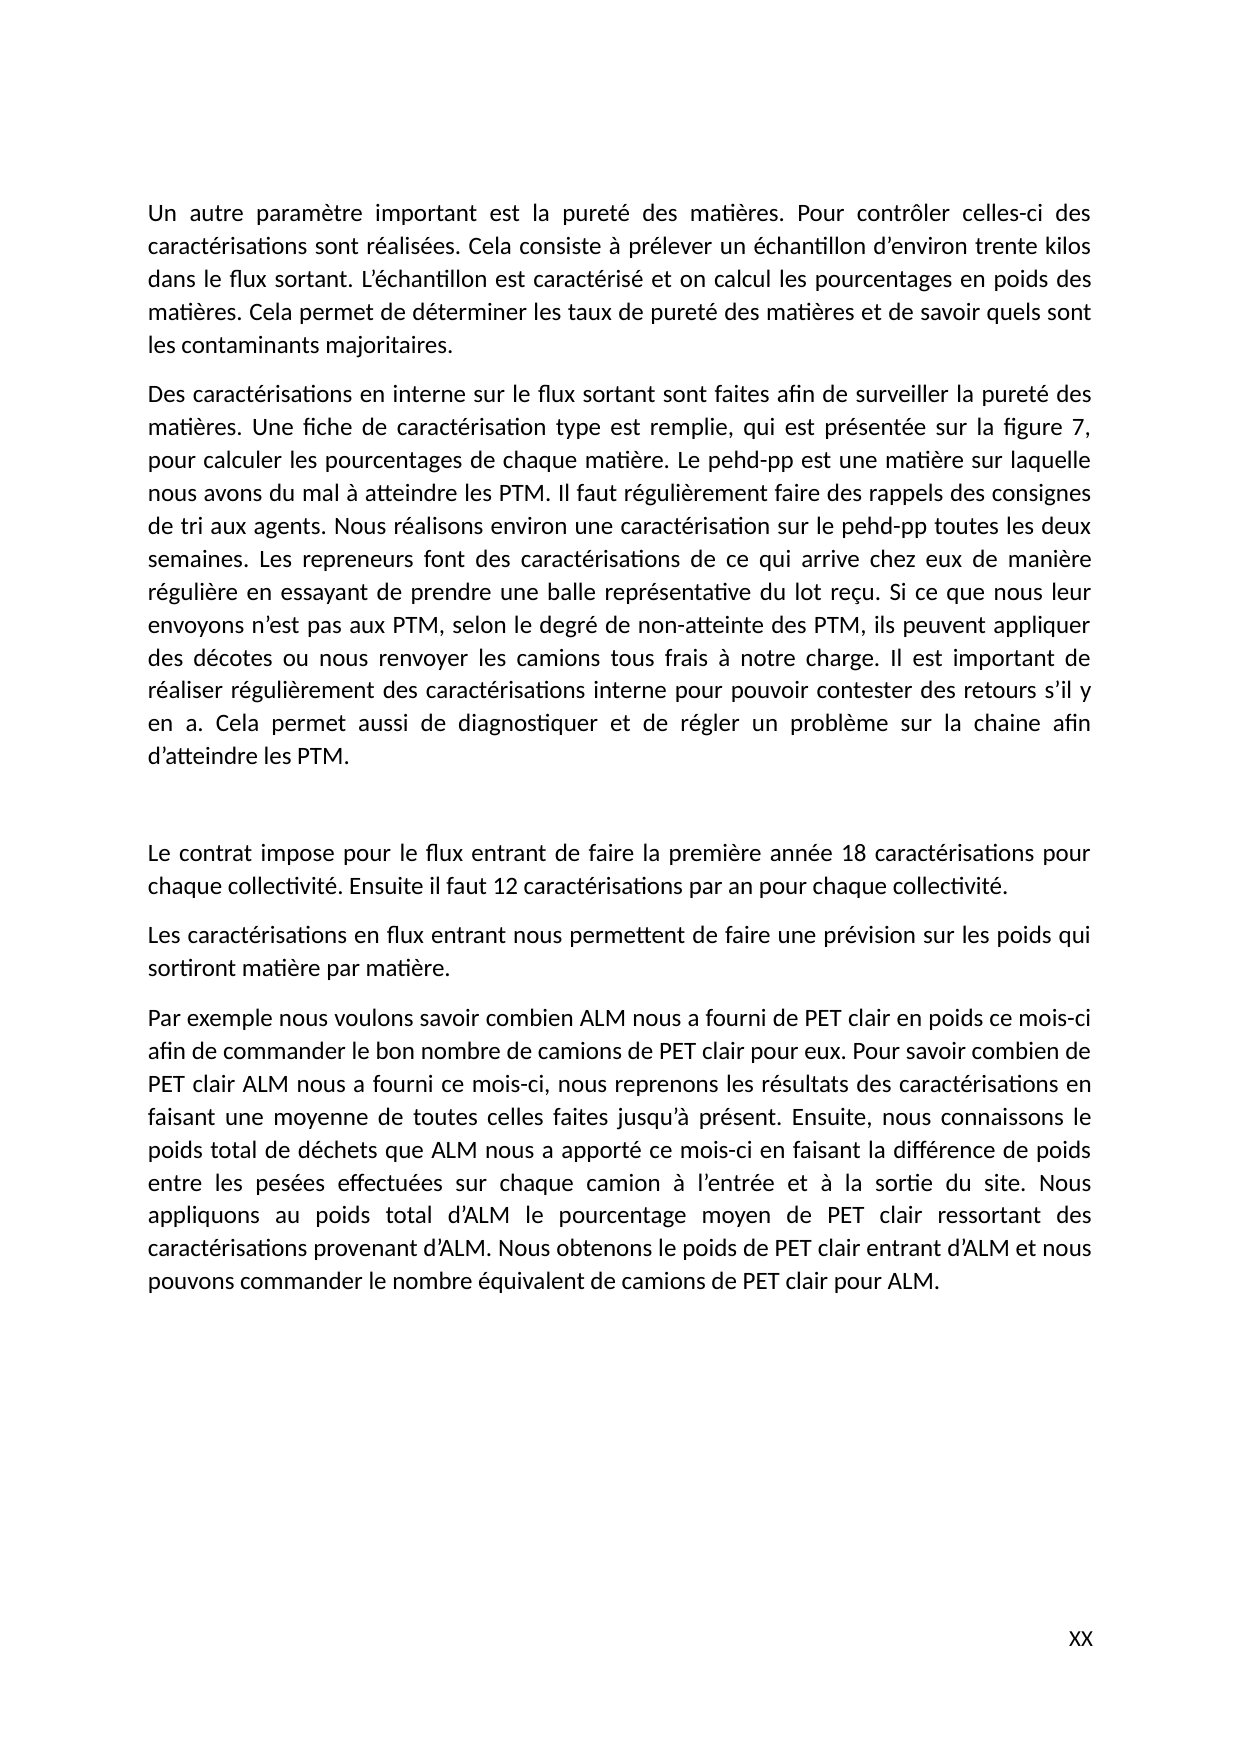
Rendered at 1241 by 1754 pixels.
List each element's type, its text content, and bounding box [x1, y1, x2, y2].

text Par exemple nous voulons savoir combien ALM nous a fourni de PET clair en poids ce mois-ci afin de commander le bon nombre de camions de PET clair pour eux. Pour savoir combien de PET clair ALM nous a fourni ce mois-ci, nous reprenons les résultats des caractérisations en faisant une moyenne de toutes celles faites jusqu’à présent. Ensuite, nous connaissons le poids total de déchets que ALM nous a apporté ce mois-ci en faisant la différence de poids entre les pesées effectuées sur chaque camion à l’entrée et à la sortie du site. Nous appliquons au poids total d’ALM le pourcentage moyen de PET clair ressortant des caractérisations provenant d’ALM. Nous obtenons le poids de PET clair entrant d’ALM et nous pouvons commander le nombre équivalent de camions de PET clair pour ALM. [148, 1002, 1093, 1296]
text Un autre paramètre important est la pureté des matières. Pour contrôler celles-ci des caractérisations sont réalisées. Cela consiste à prélever un échantillon d’environ trente kilos dans le flux sortant. L’échantillon est caractérisé et on calcul les pourcentages en poids des matières. Cela permet de déterminer les taux de pureté des matières et de savoir quels sont les contaminants majoritaires. [148, 197, 1093, 359]
text Le contrat impose pour le flux entrant de faire la première année 18 caractérisations pour chaque collectivité. Ensuite il faut 12 caractérisations par an pour chaque collectivité. [148, 837, 1093, 901]
text Des caractérisations en interne sur le flux sortant sont faites afin de surveiller la pureté des matières. Une fiche de caractérisation type est remplie, qui est présentée sur la figure 7, pour calculer les pourcentages de chaque matière. Le pehd-pp est une matière sur laquelle nous avons du mal à atteindre les PTM. Il faut régulièrement faire des rappels des consignes de tri aux agents. Nous réalisons environ une caractérisation sur le pehd-pp toutes les deux semaines. Les repreneurs font des caractérisations de ce qui arrive chez eux de manière régulière en essayant de prendre une balle représentative du lot reçu. Si ce que nous leur envoyons n’est pas aux PTM, selon le degré de non-atteinte des PTM, ils peuvent appliquer des décotes ou nous renvoyer les camions tous frais à notre charge. Il est important de réaliser régulièrement des caractérisations interne pour pouvoir contester des retours s’il y en a. Cela permet aussi de diagnostiquer et de régler un problème sur la chaine afin d’atteindre les PTM. [148, 378, 1093, 771]
text Les caractérisations en flux entrant nous permettent de faire une prévision sur les poids qui sortiront matière par matière. [148, 920, 1093, 983]
